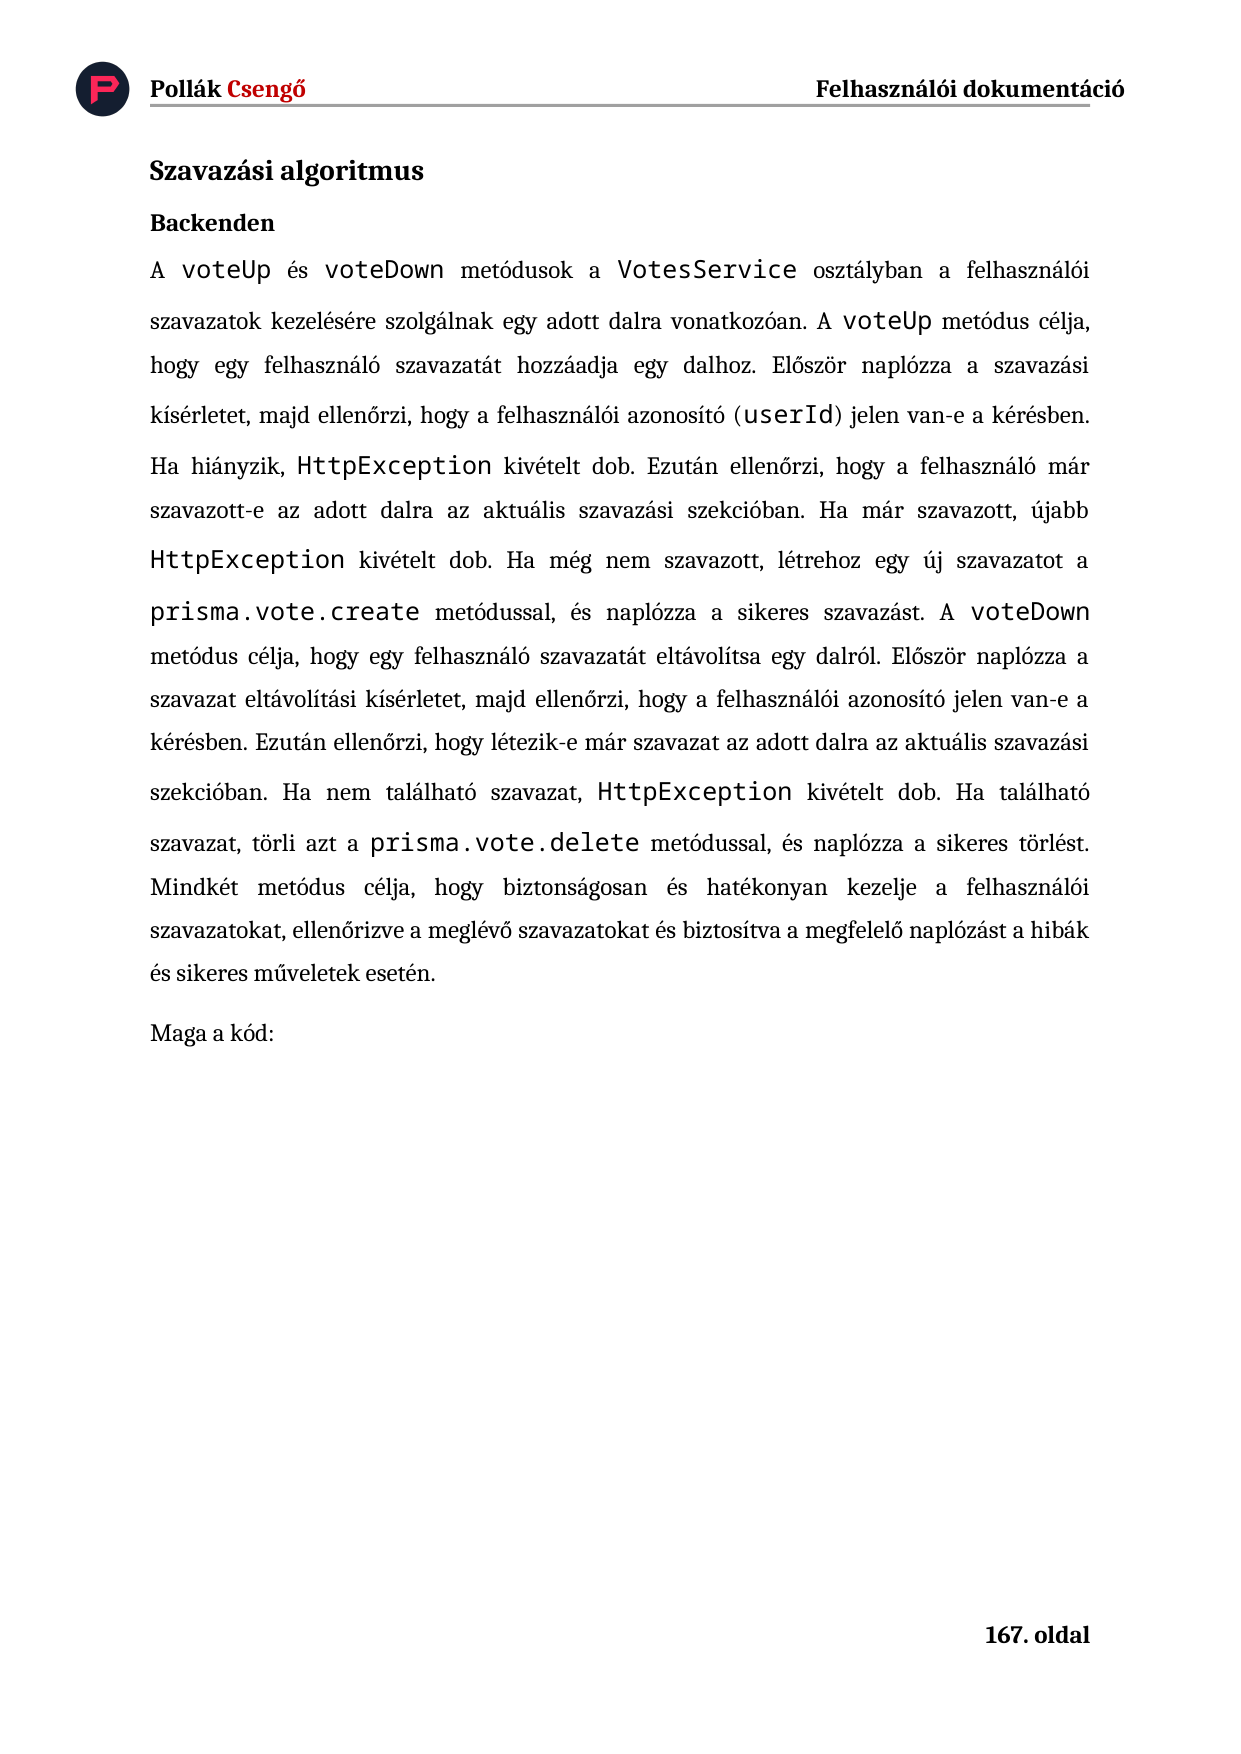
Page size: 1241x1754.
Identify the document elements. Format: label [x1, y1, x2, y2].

picture [71, 57, 132, 118]
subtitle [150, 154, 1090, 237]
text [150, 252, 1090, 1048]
